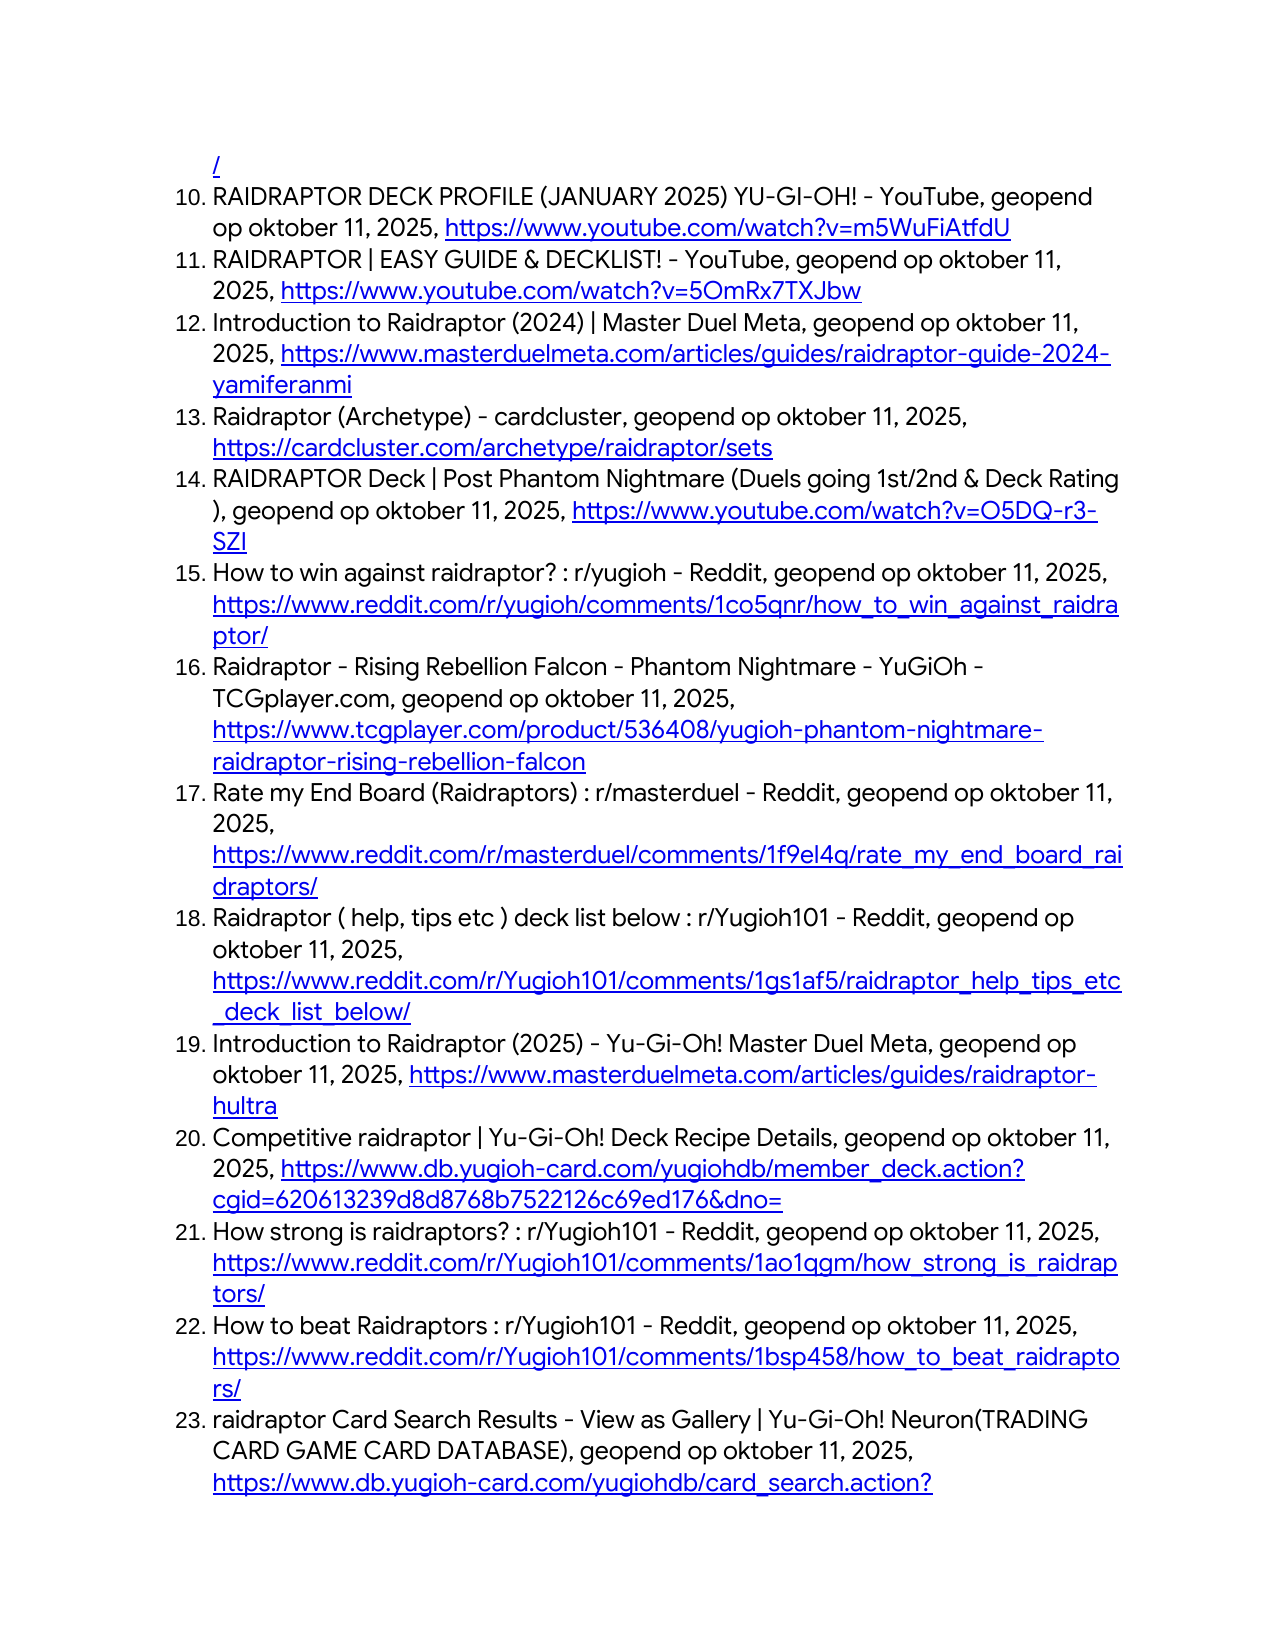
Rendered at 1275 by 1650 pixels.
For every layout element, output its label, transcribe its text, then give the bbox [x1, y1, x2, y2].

list RAIDRAPTOR Deck | Post Phantom Nightmare (Duels going 1st/2nd & Deck Rating ), geopend op oktober 11, 2025, https://www.youtube.com/watch?v=O5DQ-r3-SZI [175, 463, 1125, 558]
list Raidraptor ( help, tips etc ) deck list below : r/Yugioh101 - Reddit, geopend op oktober 11, 2025, https://www.reddit.com/r/Yugioh101/comments/1gs1af5/raidraptor_help_tips_etc_deck_list_below/ [175, 902, 1125, 1028]
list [175, 1404, 1125, 1498]
list RAIDRAPTOR | EASY GUIDE & DECKLIST! - YouTube, geopend op oktober 11, 2025, https://www.youtube.com/watch?v=5OmRx7TXJbw [175, 244, 1125, 307]
list Raidraptor - Rising Rebellion Falcon - Phantom Nightmare - YuGiOh - TCGplayer.com, geopend op oktober 11, 2025, https://www.tcgplayer.com/product/536408/yugioh-phantom-nightmare-raidraptor-rising-rebellion-falcon [175, 652, 1125, 777]
list Introduction to Raidraptor (2024) | Master Duel Meta, geopend op oktober 11, 2025, https://www.masterduelmeta.com/articles/guides/raidraptor-guide-2024-yamiferanmi [175, 307, 1125, 401]
list How strong is raidraptors? : r/Yugioh101 - Reddit, geopend op oktober 11, 2025, https://www.reddit.com/r/Yugioh101/comments/1ao1qgm/how_strong_is_raidraptors/ [175, 1216, 1125, 1310]
list How to win against raidraptor? : r/yugioh - Reddit, geopend op oktober 11, 2025, https://www.reddit.com/r/yugioh/comments/1co5qnr/how_to_win_against_raidraptor/ [175, 558, 1125, 652]
list RAIDRAPTOR DECK PROFILE (JANUARY 2025) YU-GI-OH! - YouTube, geopend op oktober 11, 2025, https://www.youtube.com/watch?v=m5WuFiAtfdU [175, 181, 1125, 244]
list Raidraptor (Archetype) - cardcluster, geopend op oktober 11, 2025, https://cardcluster.com/archetype/raidraptor/sets [175, 401, 1125, 463]
list Rate my End Board (Raidraptors) : r/masterduel - Reddit, geopend op oktober 11, 2025, https://www.reddit.com/r/masterduel/comments/1f9el4q/rate_my_end_board_raidraptors/ [175, 777, 1125, 902]
list Competitive raidraptor | Yu-Gi-Oh! Deck Recipe Details, geopend op oktober 11, 2025, https://www.db.yugioh-card.com/yugiohdb/member_deck.action?cgid=620613239d8d8768b7522126c69ed176&dno= [175, 1122, 1125, 1216]
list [175, 150, 1125, 181]
list Introduction to Raidraptor (2025) - Yu-Gi-Oh! Master Duel Meta, geopend op oktober 11, 2025, https://www.masterduelmeta.com/articles/guides/raidraptor-hultra [175, 1028, 1125, 1122]
list How to beat Raidraptors : r/Yugioh101 - Reddit, geopend op oktober 11, 2025, https://www.reddit.com/r/Yugioh101/comments/1bsp458/how_to_beat_raidraptors/ [175, 1310, 1125, 1404]
